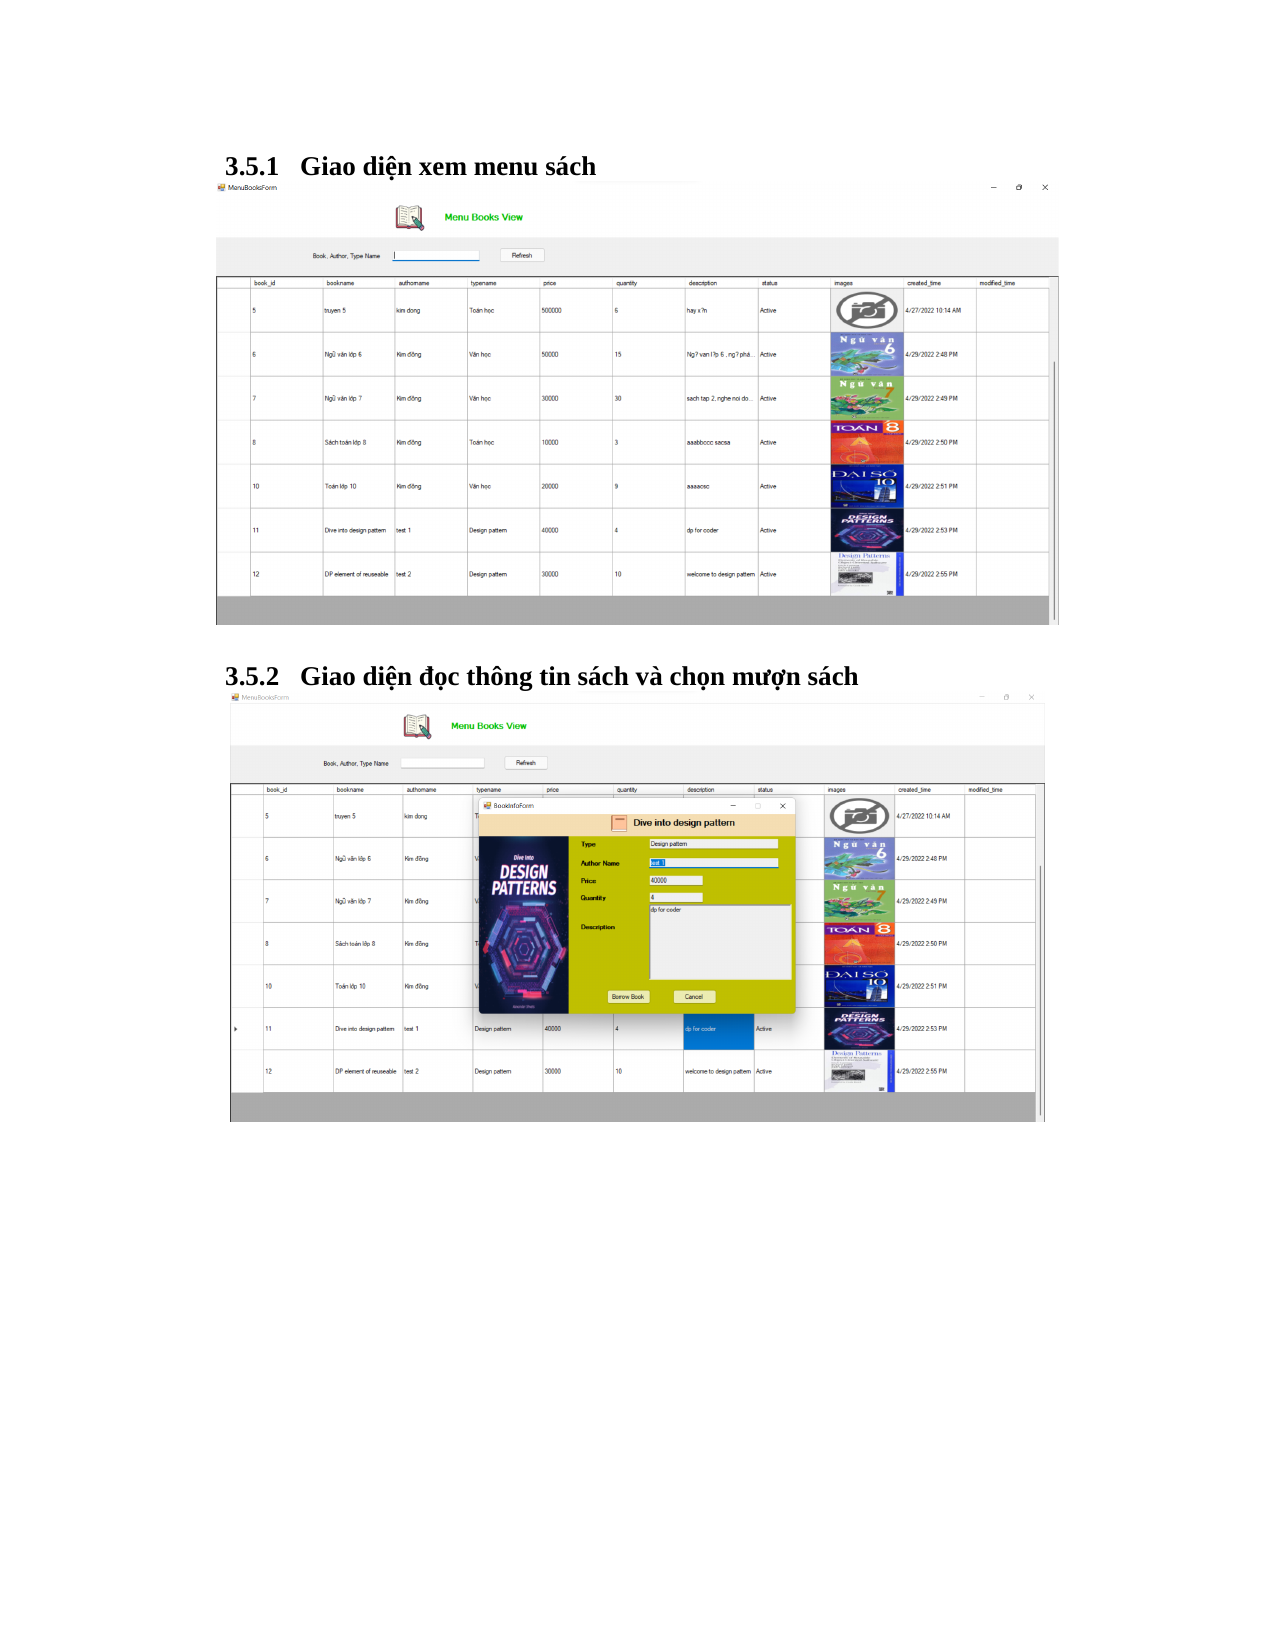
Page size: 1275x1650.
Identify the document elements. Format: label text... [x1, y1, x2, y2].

subtitle Giao diện xem menu sách [150, 150, 1125, 181]
picture [216, 181, 1059, 625]
subtitle Giao diện đọc thông tin sách và chọn mượn sách [150, 660, 1125, 691]
picture [230, 691, 1045, 1122]
